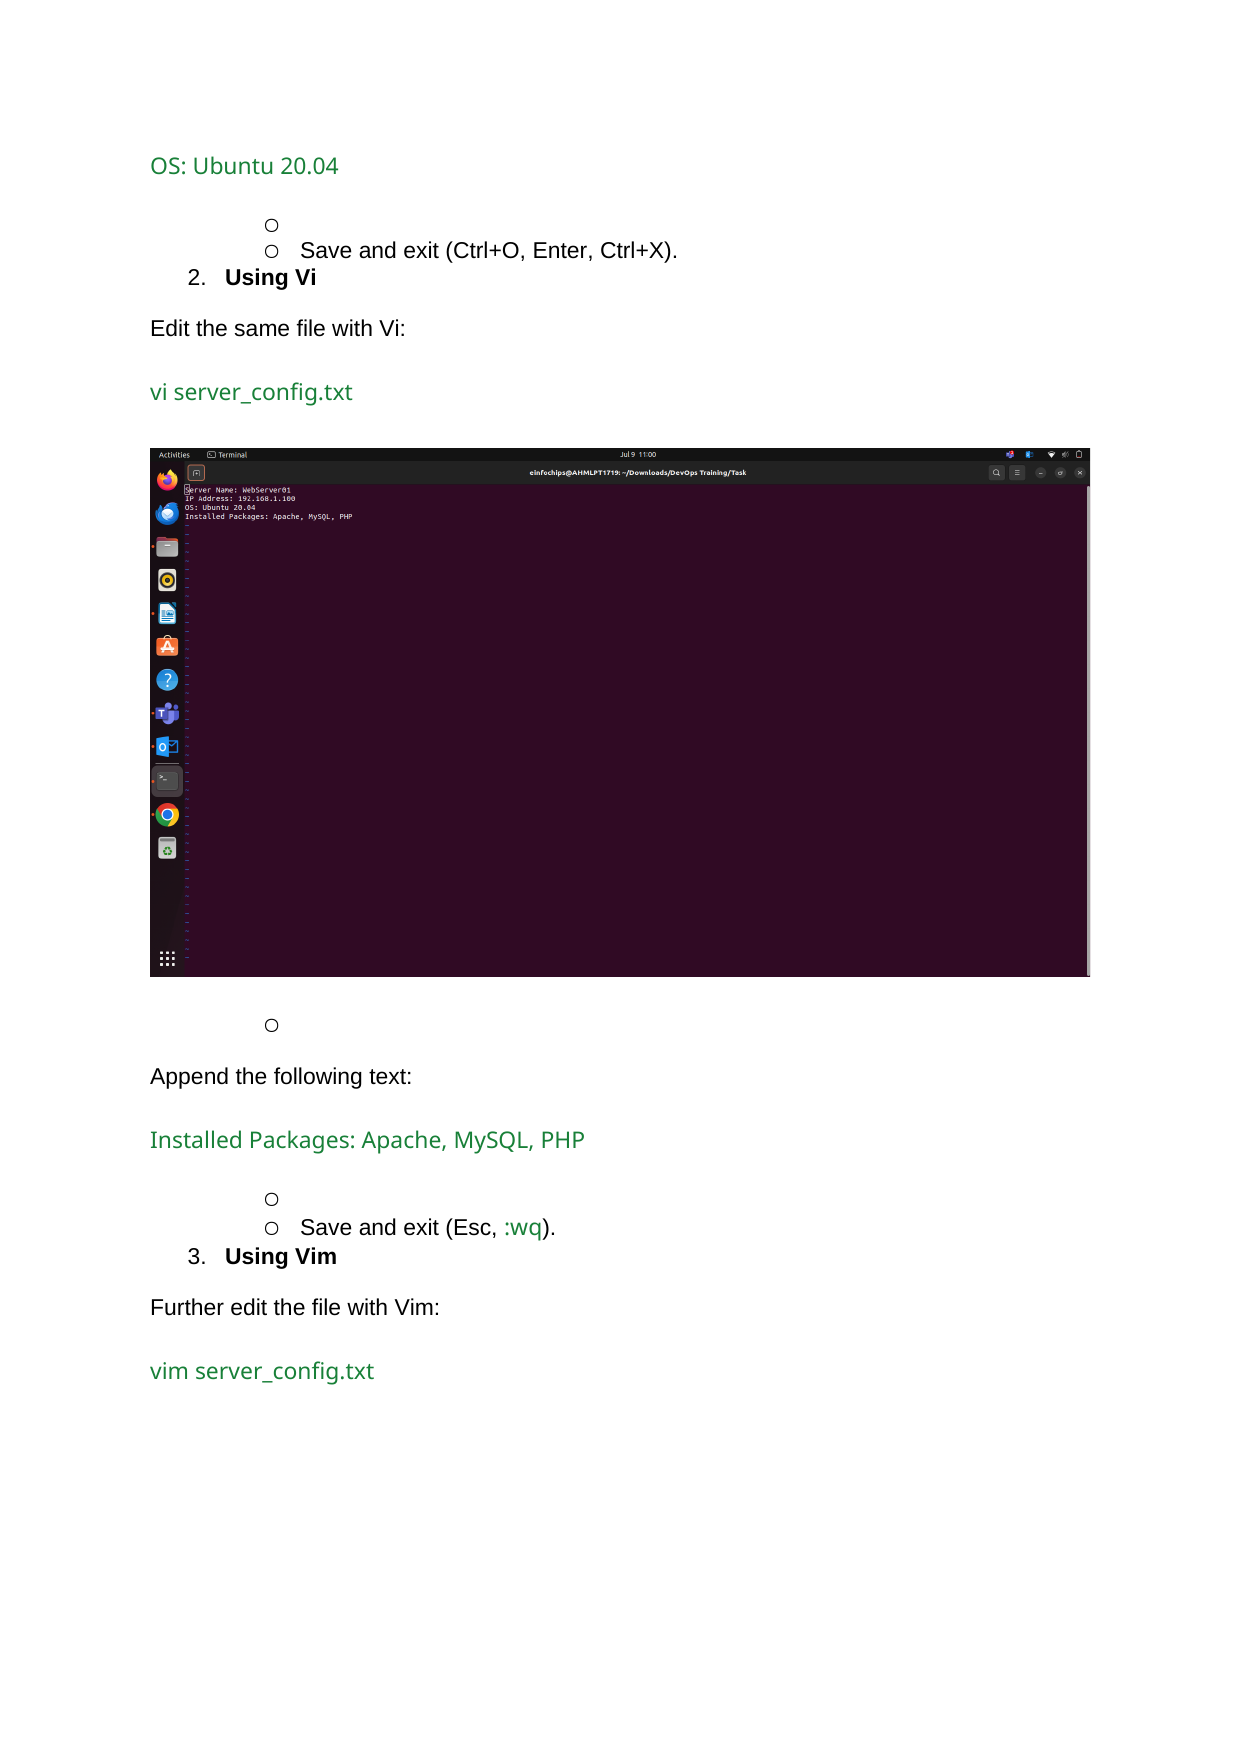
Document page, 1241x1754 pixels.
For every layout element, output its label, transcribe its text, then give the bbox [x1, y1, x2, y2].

list Using Vim [187, 1243, 1090, 1269]
text OS: Ubuntu 20.04 [150, 150, 1090, 181]
text Further edit the file with Vim: vim server_config.txt [150, 1294, 1090, 1386]
list Save and exit (Esc, :wq). [262, 1211, 1090, 1243]
list Using Vi [187, 264, 1090, 290]
text Append the following text: Installed Packages: Apache, MySQL, PHP [150, 1063, 1090, 1155]
picture [150, 448, 1091, 977]
text Edit the same file with Vi: vi server_config.txt [150, 315, 1090, 407]
list Save and exit (Ctrl+O, Enter, Ctrl+X). [262, 237, 1090, 264]
